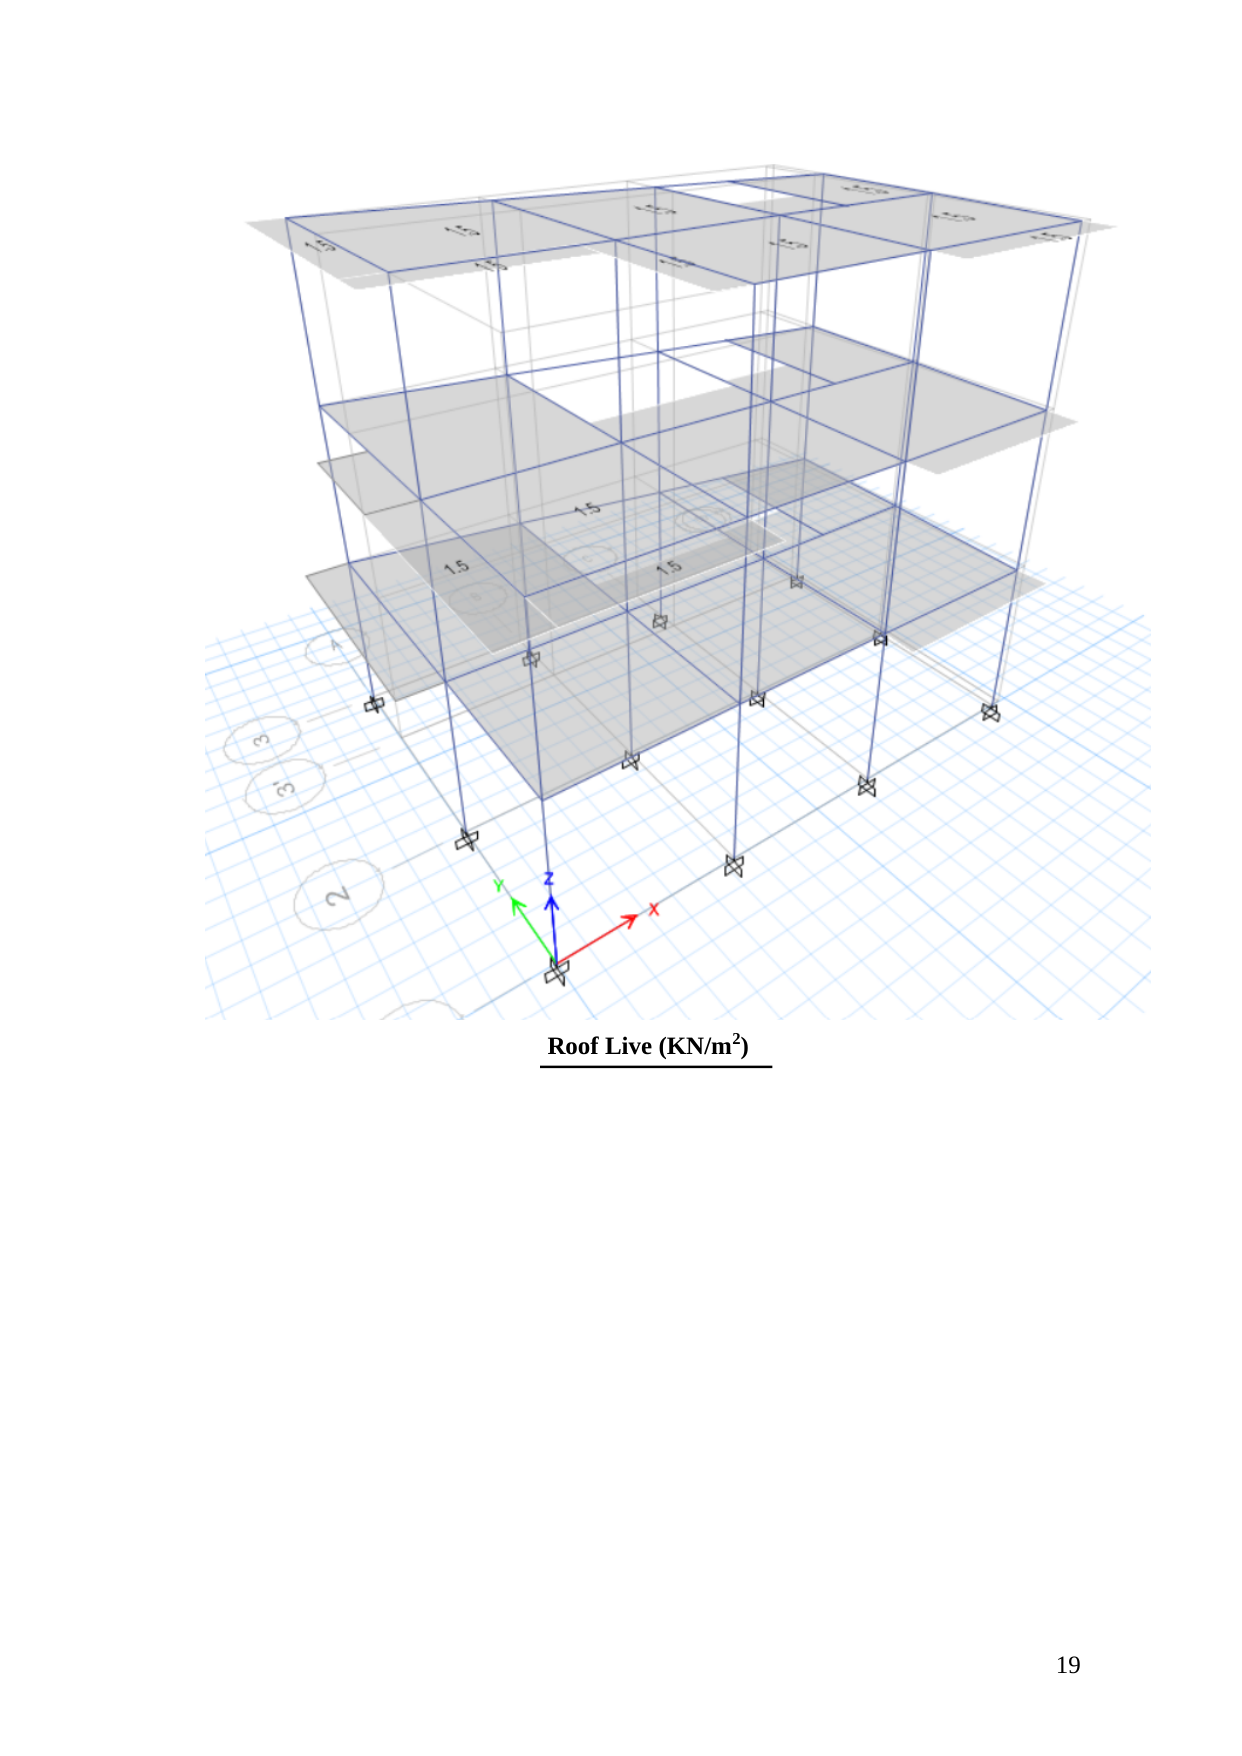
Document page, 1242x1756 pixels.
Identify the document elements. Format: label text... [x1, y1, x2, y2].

text Roof Live (KN/m2) [175, 1029, 1121, 1060]
picture [205, 150, 1151, 1020]
